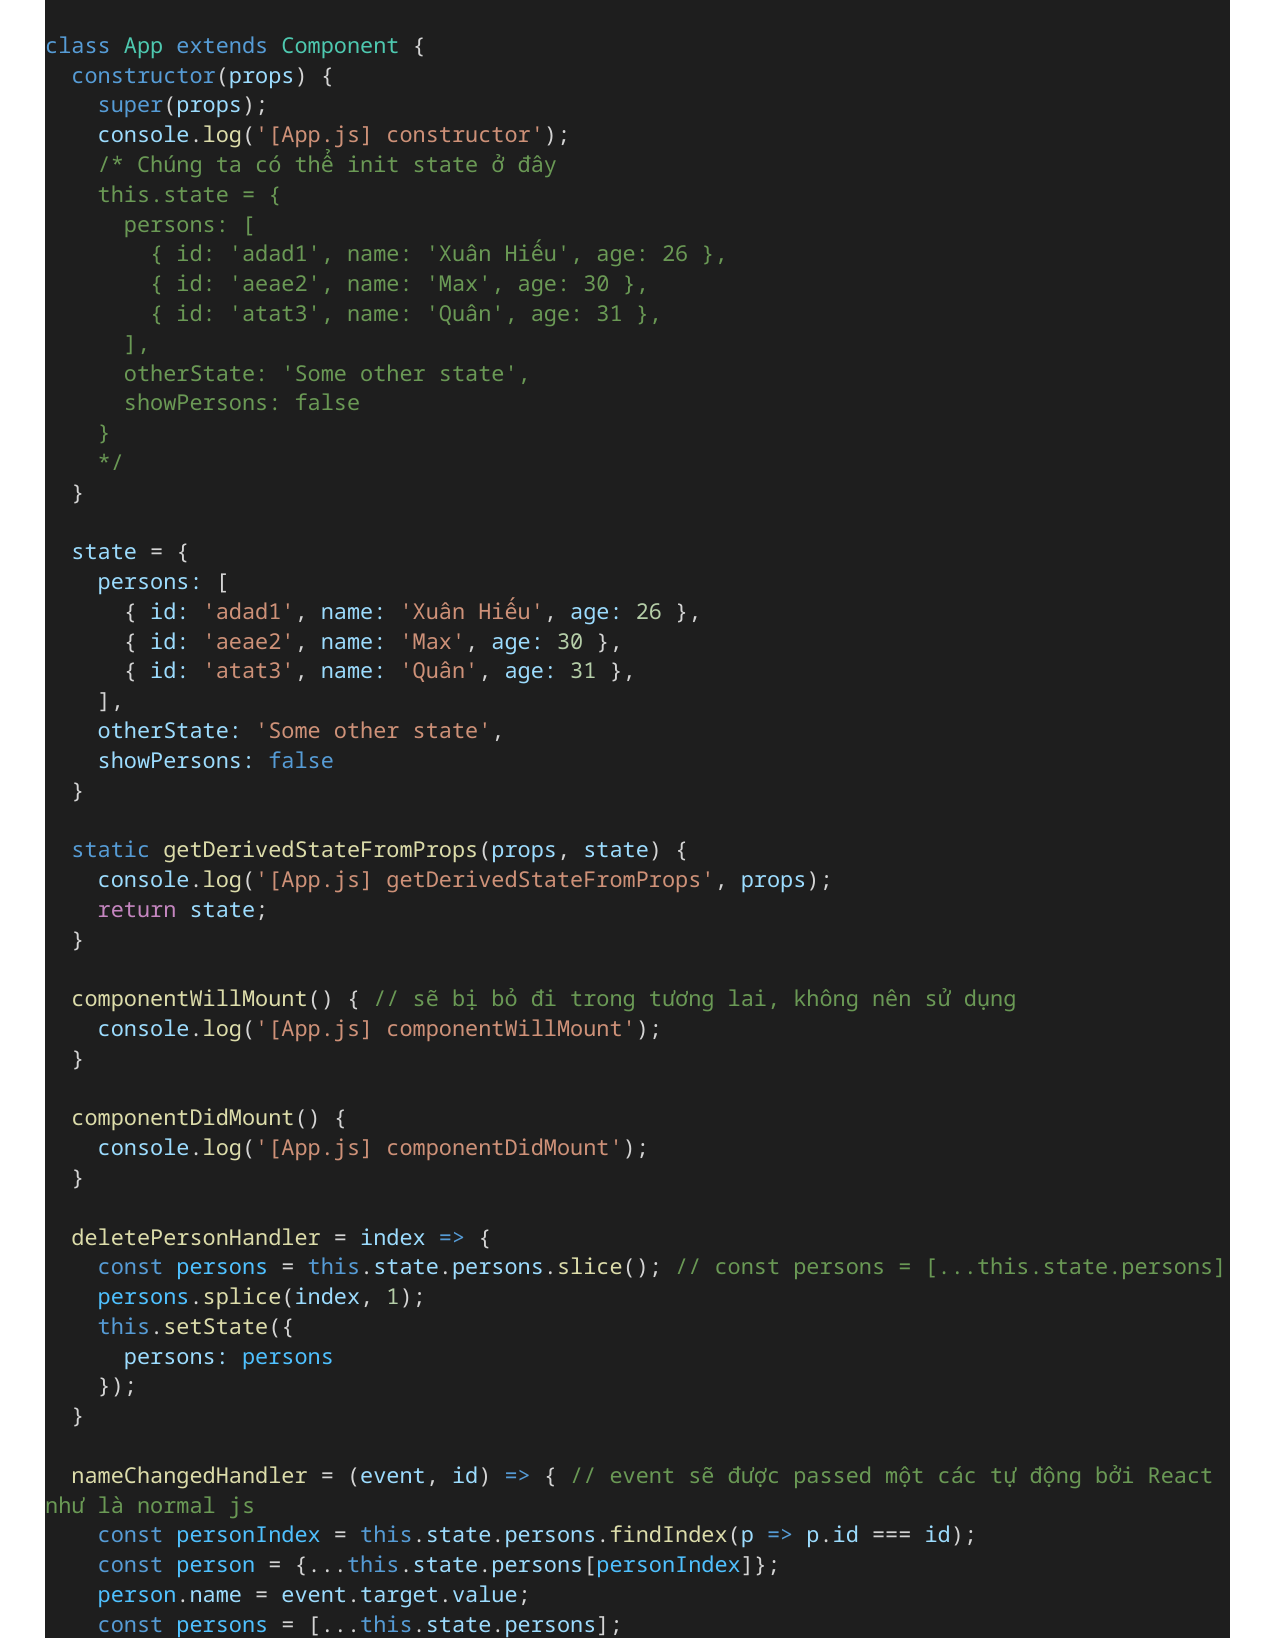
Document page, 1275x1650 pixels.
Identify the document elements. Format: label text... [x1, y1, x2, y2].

text console.log('[App.js] componentWillMount'); [45, 1013, 1230, 1043]
text */ [45, 447, 1230, 477]
text /* Chúng ta có thể init state ở đây [45, 149, 1230, 179]
text showPersons: false [45, 387, 1230, 417]
text class App extends Component { [45, 30, 1230, 59]
text }); [45, 1370, 1230, 1400]
text otherState: 'Some other state', [45, 715, 1230, 745]
text componentDidMount() { [45, 1102, 1230, 1132]
text const person = {...this.state.persons[personIndex]}; [45, 1549, 1230, 1579]
text persons: [ [45, 566, 1230, 596]
text const personIndex = this.state.persons.findIndex(p => p.id === id); [45, 1519, 1230, 1549]
text { id: 'atat3', name: 'Quân', age: 31 }, [45, 655, 1230, 685]
text ], [45, 685, 1230, 715]
text componentWillMount() { // sẽ bị bỏ đi trong tương lai, không nên sử dụng [45, 983, 1230, 1013]
text console.log('[App.js] getDerivedStateFromProps', props); [45, 864, 1230, 894]
text } [45, 477, 1230, 506]
text deletePersonHandler = index => { [45, 1221, 1230, 1251]
text { id: 'aeae2', name: 'Max', age: 30 }, [45, 626, 1230, 655]
text const persons = [...this.state.persons]; [45, 1609, 1230, 1638]
text person.name = event.target.value; [45, 1579, 1230, 1609]
text super(props); [45, 89, 1230, 119]
text } [45, 1400, 1230, 1430]
text persons: [ [45, 208, 1230, 238]
text { id: 'aeae2', name: 'Max', age: 30 }, [45, 268, 1230, 298]
text console.log('[App.js] componentDidMount'); [45, 1132, 1230, 1162]
text this.state = { [45, 179, 1230, 208]
text showPersons: false [45, 745, 1230, 774]
text persons: persons [45, 1341, 1230, 1370]
text { id: 'adad1', name: 'Xuân Hiếu', age: 26 }, [45, 596, 1230, 626]
text const persons = this.state.persons.slice(); // const persons = [...this.state.persons] [45, 1251, 1230, 1281]
text { id: 'adad1', name: 'Xuân Hiếu', age: 26 }, [45, 238, 1230, 268]
text this.setState({ [45, 1311, 1230, 1341]
text console.log('[App.js] constructor'); [45, 119, 1230, 149]
text } [45, 1043, 1230, 1072]
text state = { [45, 536, 1230, 566]
text persons.splice(index, 1); [45, 1281, 1230, 1311]
text nameChangedHandler = (event, id) => { // event sẽ được passed một các tự động bởi React như là normal js [45, 1460, 1230, 1519]
text return state; [45, 894, 1230, 923]
text constructor(props) { [45, 59, 1230, 89]
text ], [45, 328, 1230, 357]
text } [45, 1162, 1230, 1192]
text } [45, 417, 1230, 447]
text otherState: 'Some other state', [45, 357, 1230, 387]
text } [45, 774, 1230, 804]
text { id: 'atat3', name: 'Quân', age: 31 }, [45, 298, 1230, 328]
text static getDerivedStateFromProps(props, state) { [45, 834, 1230, 864]
text } [45, 923, 1230, 953]
